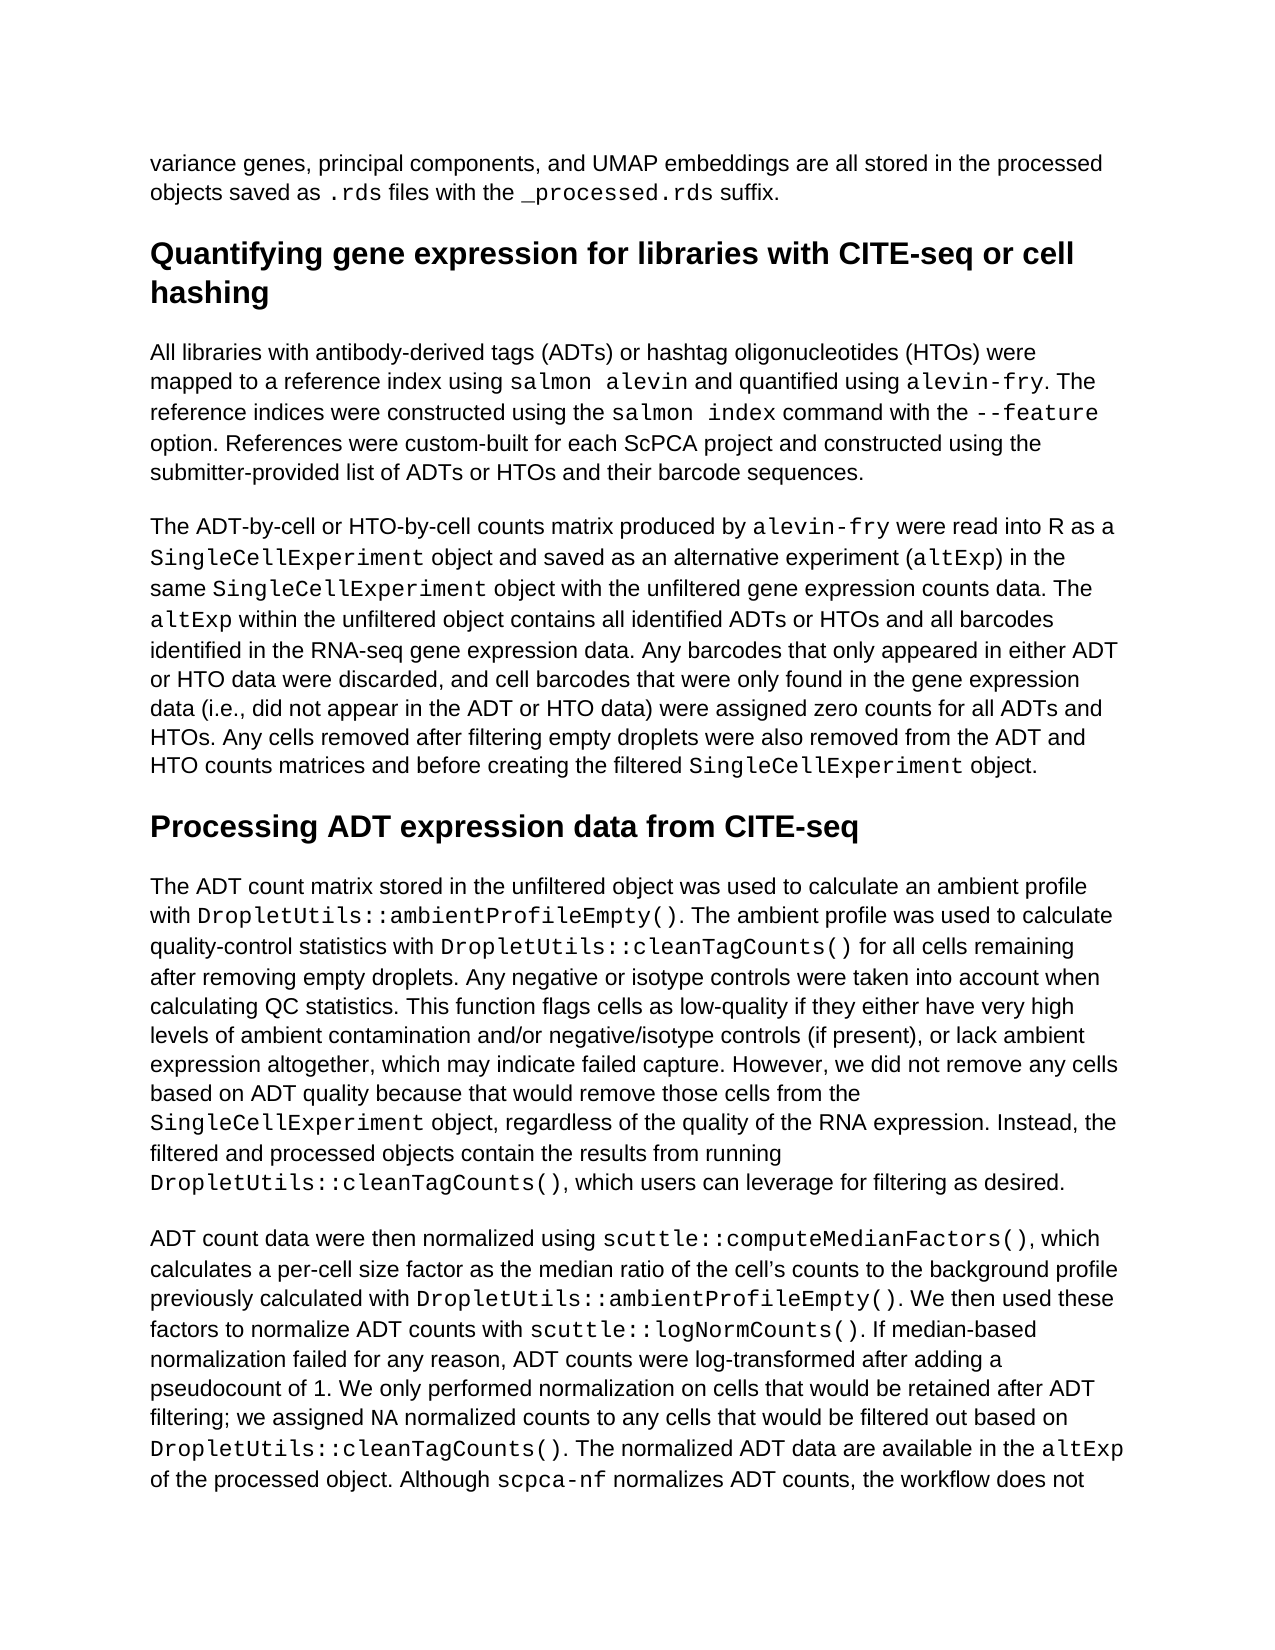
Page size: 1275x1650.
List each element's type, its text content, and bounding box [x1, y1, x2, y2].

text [150, 150, 1125, 207]
text The ADT count matrix stored in the unfiltered object was used to calculate an ambient profile with DropletUtils::ambientProfileEmpty(). The ambient profile was used to calculate quality-control statistics with DropletUtils::cleanTagCounts() for all cells remaining after removing empty droplets. Any negative or isotype controls were taken into account when calculating QC statistics. This function flags cells as low-quality if they either have very high levels of ambient contamination and/or negative/isotype controls (if present), or lack ambient expression altogether, which may indicate failed capture. However, we did not remove any cells based on ADT quality because that would remove those cells from the SingleCellExperiment object, regardless of the quality of the RNA expression. Instead, the filtered and processed objects contain the results from running DropletUtils::cleanTagCounts(), which users can leverage for filtering as desired. [150, 873, 1125, 1197]
subtitle Quantifying gene expression for libraries with CITE-seq or cell hashing [150, 235, 1125, 311]
subtitle Processing ADT expression data from CITE-seq [150, 808, 1125, 844]
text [150, 1225, 1125, 1494]
text All libraries with antibody-derived tags (ADTs) or hashtag oligonucleotides (HTOs) were mapped to a reference index using salmon alevin and quantified using alevin-fry. The reference indices were constructed using the salmon index command with the --feature option. References were custom-built for each ScPCA project and constructed using the submitter-provided list of ADTs or HTOs and their barcode sequences. [150, 339, 1125, 485]
text The ADT-by-cell or HTO-by-cell counts matrix produced by alevin-fry were read into R as a SingleCellExperiment object and saved as an alternative experiment (altExp) in the same SingleCellExperiment object with the unfiltered gene expression counts data. The altExp within the unfiltered object contains all identified ADTs or HTOs and all barcodes identified in the RNA-seq gene expression data. Any barcodes that only appeared in either ADT or HTO data were discarded, and cell barcodes that were only found in the gene expression data (i.e., did not appear in the ADT or HTO data) were assigned zero counts for all ADTs and HTOs. Any cells removed after filtering empty droplets were also removed from the ADT and HTO counts matrices and before creating the filtered SingleCellExperiment object. [150, 513, 1125, 781]
